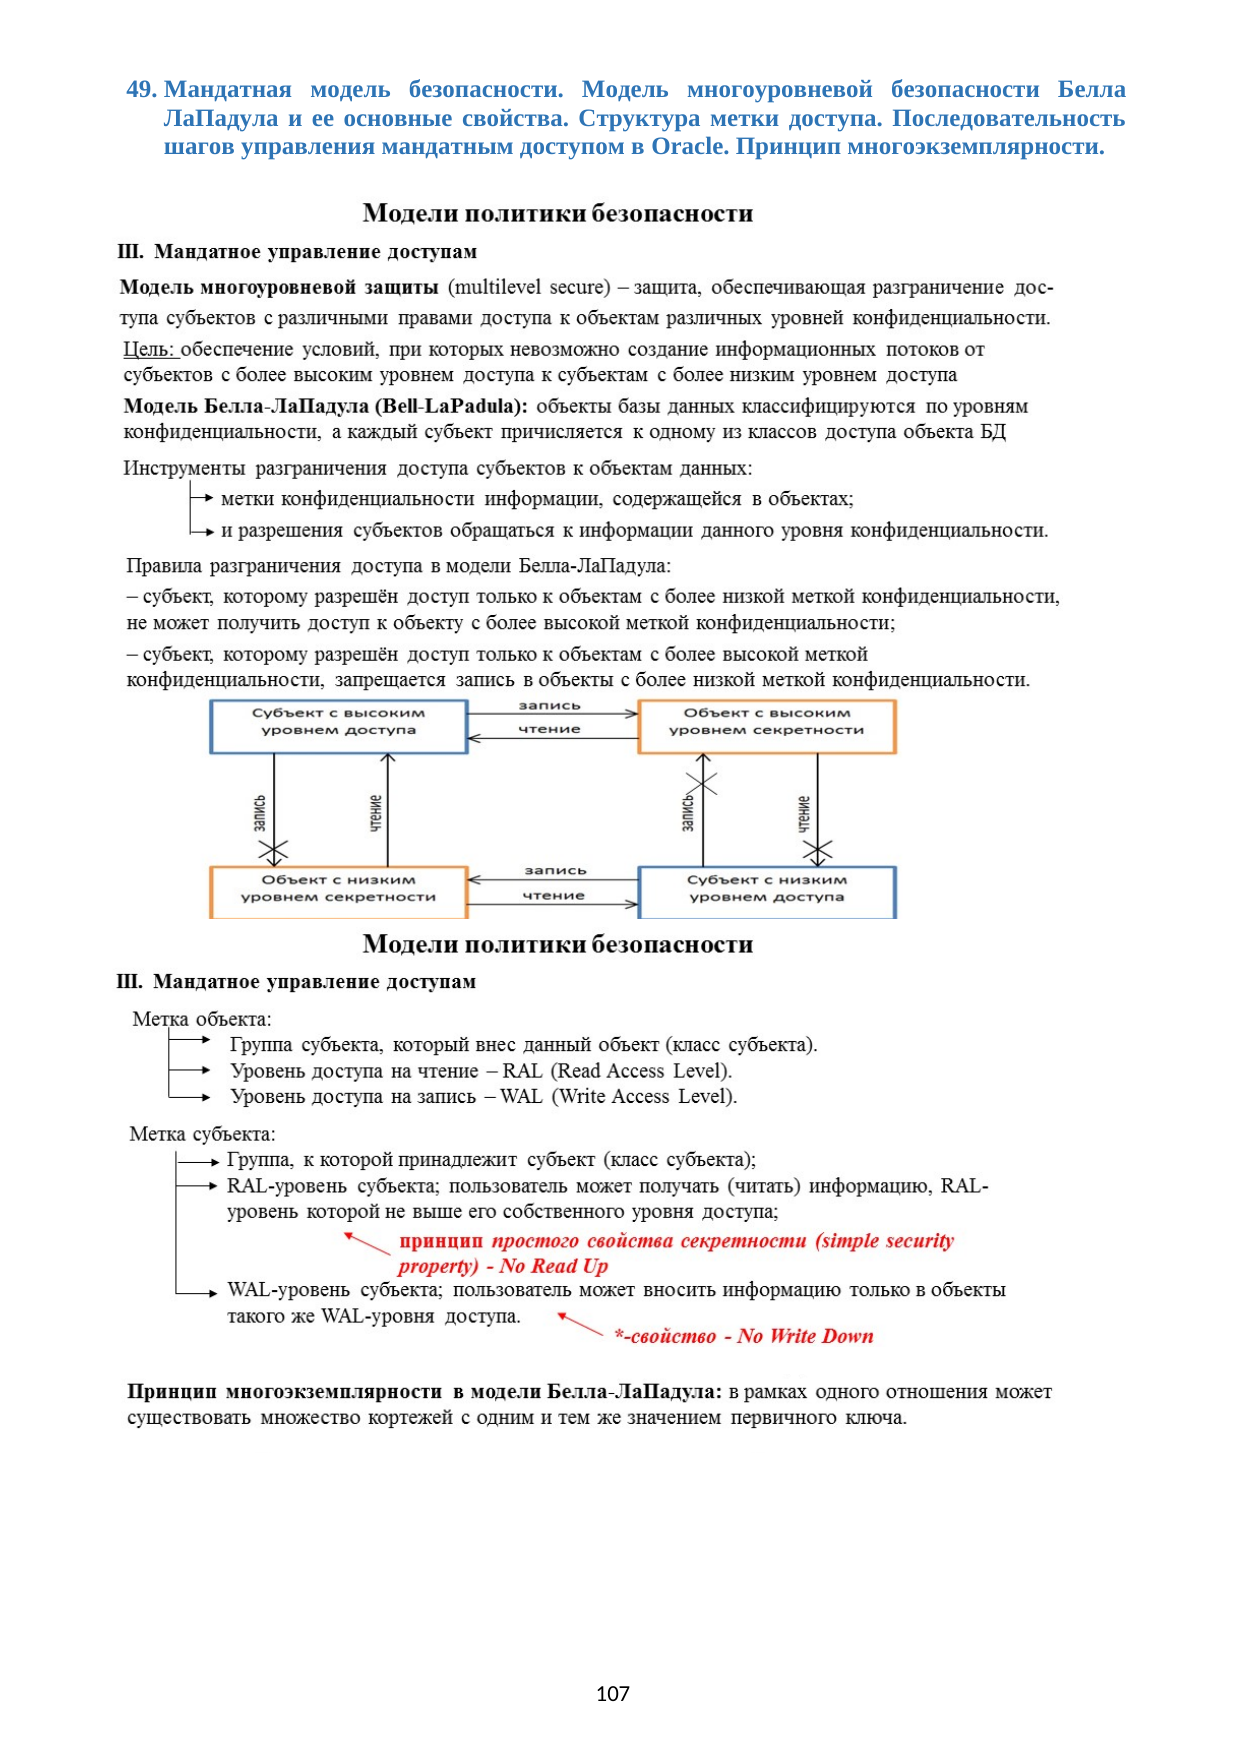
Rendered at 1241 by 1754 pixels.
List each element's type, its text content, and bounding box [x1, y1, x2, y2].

list Мандатная модель безопасности. Модель многоуровневой безопасности Белла ЛаПадула и ее основные свойства. Структура метки доступа. Последовательность шагов управления мандатным доступом в Oracle. Принцип многоэкземплярности. [126, 74, 1127, 160]
picture [88, 188, 1064, 1347]
picture [88, 1374, 1063, 1453]
